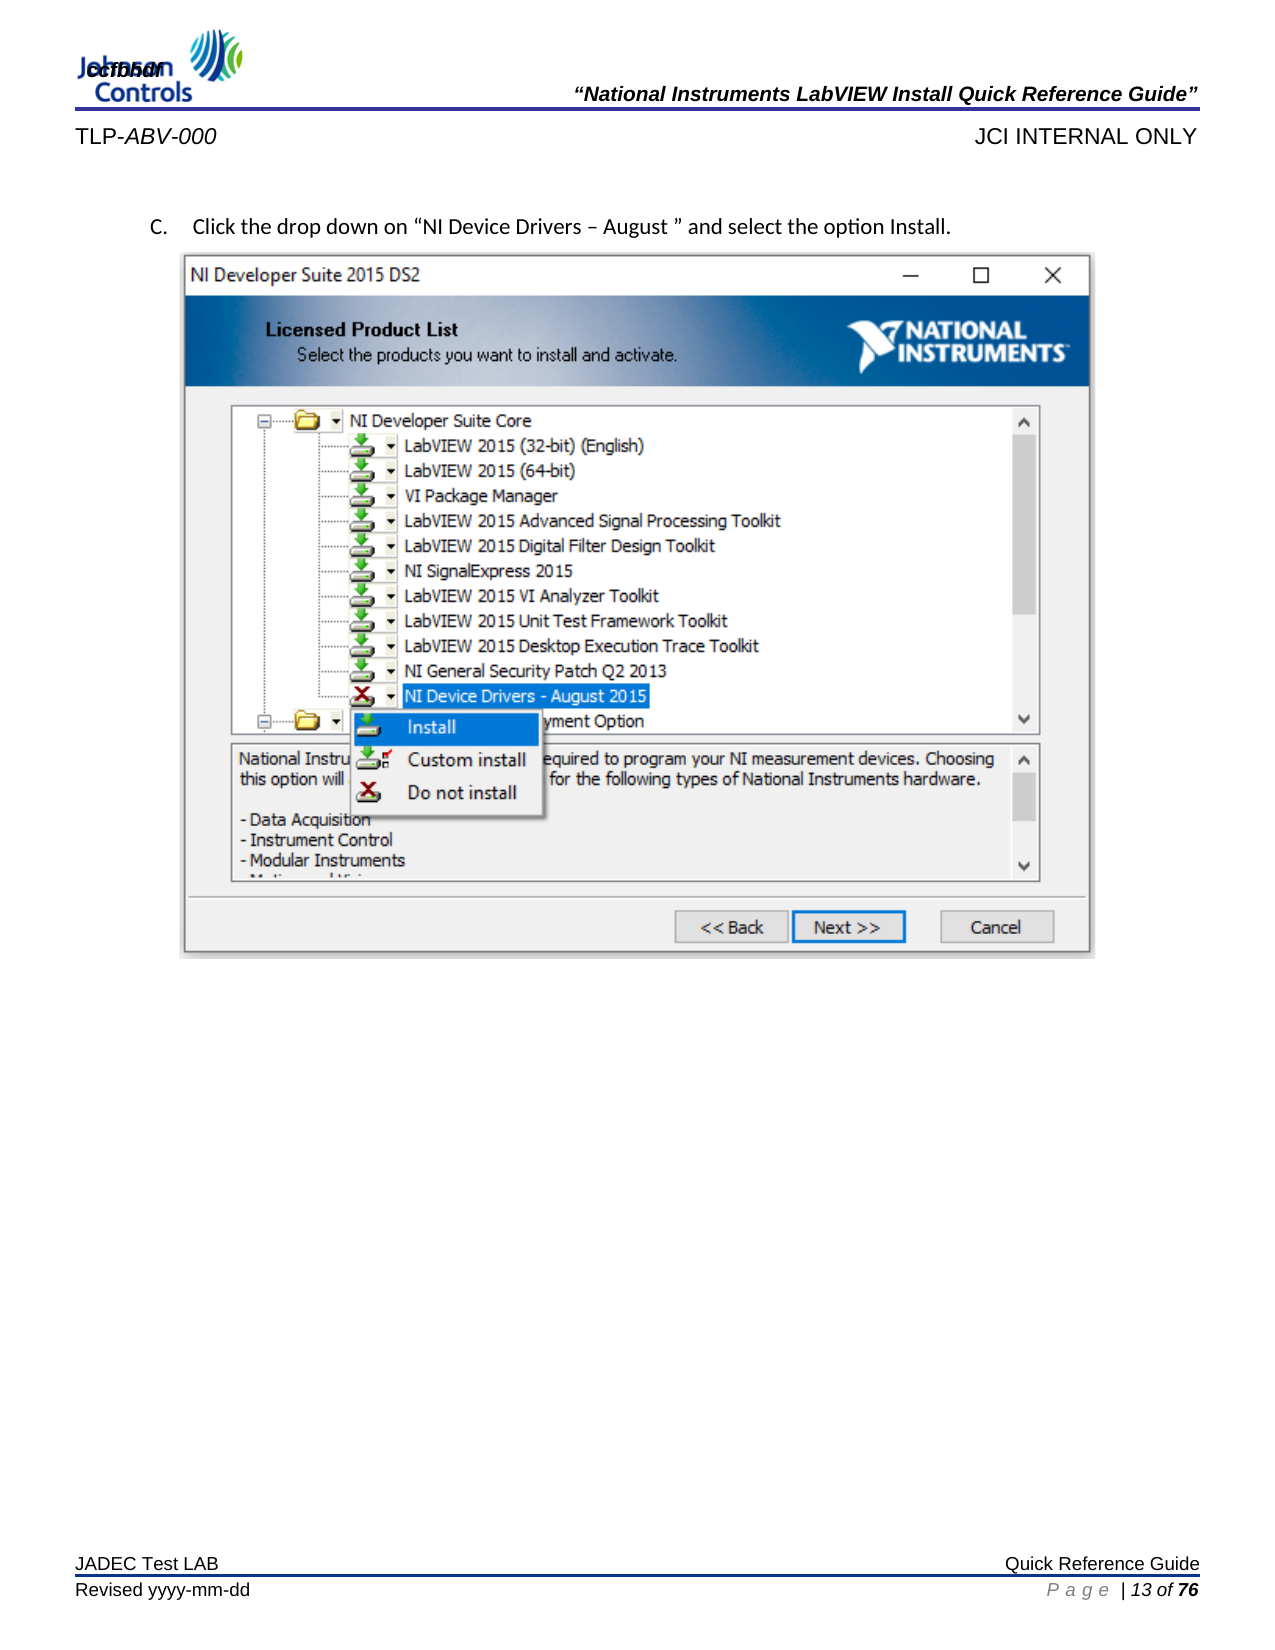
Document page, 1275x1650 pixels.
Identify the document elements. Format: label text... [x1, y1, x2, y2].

list Click the drop down on “NI Device Drivers – August ” and select the option Install. [150, 212, 1200, 240]
picture [76, 26, 246, 105]
picture [178, 252, 1097, 959]
